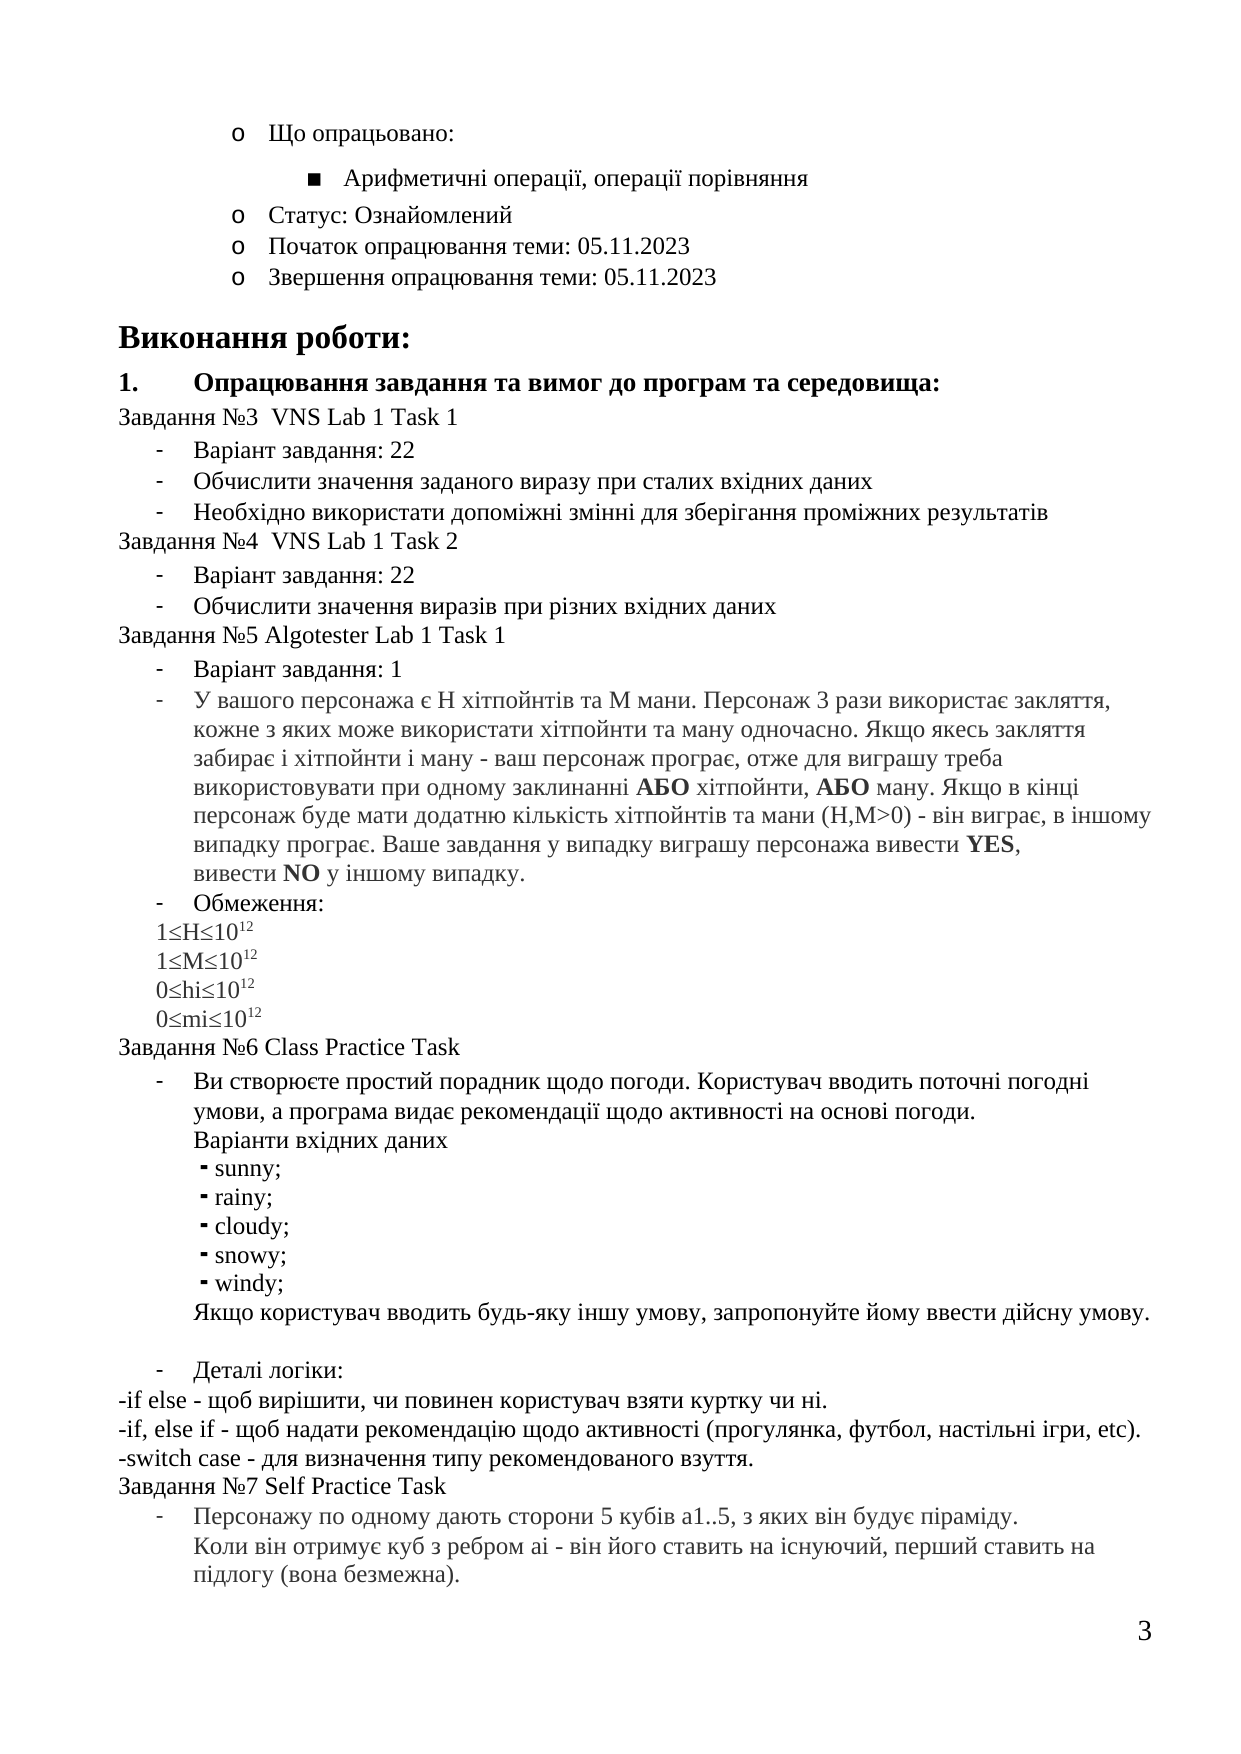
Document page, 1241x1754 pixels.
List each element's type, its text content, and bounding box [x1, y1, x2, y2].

text 0≤hi≤1012 [156, 975, 1152, 1004]
text Коли він отримує куб з ребром ai - він його ставить на існуючий, перший ставить на підлогу (вона безмежна). [193, 1531, 1152, 1588]
list Деталі логіки: [156, 1355, 1152, 1385]
list Обчислити значення заданого виразу при сталих вхідних даних [156, 465, 1152, 496]
text 0≤mi≤1012 [156, 1004, 1152, 1032]
list У вашого персонажа є H хітпойнтів та M мани. Персонаж 3 рази використає закляття, кожне з яких може використати хітпойнти та ману одночасно. Якщо якесь закляття забирає і хітпойнти і ману - ваш персонаж програє, отже для виграшу треба використовувати при одному заклинанні АБО хітпойнти, АБО ману. Якщо в кінці персонаж буде мати додатню кількість хітпойнтів та мани (H,M>0) - він виграє, в іншому випадку програє. Ваше завдання у випадку виграшу персонажа вивести YES, вивести NO у іншому випадку. [156, 684, 1152, 887]
text ⁃ snowy; [193, 1240, 1152, 1268]
list Варіант завдання: 1 [156, 653, 1152, 684]
list Що опрацьовано: [231, 118, 1152, 149]
text Завдання №3 VNS Lab 1 Task 1 [118, 402, 1152, 430]
list Обчислити значення виразів при різних вхідних даних [156, 590, 1152, 620]
text Якщо користувач вводить будь-яку іншу умову, запропонуйте йому ввести дійсну умову. [193, 1297, 1152, 1326]
text ⁃ rainy; [193, 1182, 1152, 1211]
list Початок опрацювання теми: 05.11.2023 [231, 231, 1152, 262]
text -if, else if - щоб надати рекомендацію щодо активності (прогулянка, футбол, настільні ігри, etc). [118, 1414, 1152, 1443]
text -switch case - для визначення типу рекомендованого взуття. [118, 1443, 1152, 1471]
text ⁃ cloudy; [193, 1211, 1152, 1240]
list Ви створюєте простий порадник щодо погоди. Користувач вводить поточні погодні умови, а програма видає рекомендації щодо активності на основі погоди. [156, 1065, 1152, 1125]
list Арифметичні операції, операції порівняння [306, 149, 1152, 200]
subtitle Виконання роботи: [118, 318, 1152, 356]
list Обмеження: [156, 887, 1152, 917]
text ⁃ sunny; [193, 1153, 1152, 1182]
list Статус: Ознайомлений [231, 200, 1152, 231]
text Варіанти вхідних даних [193, 1125, 1152, 1153]
list Звершення опрацювання теми: 05.11.2023 [231, 262, 1152, 293]
text Завдання №7 Self Practice Task [118, 1471, 1152, 1500]
list Необхідно використати допоміжні змінні для зберігання проміжних результатів [156, 496, 1152, 526]
subtitle 1. Опрацювання завдання та вимог до програм та середовища: [118, 366, 1152, 397]
text 1≤H≤1012 [156, 917, 1152, 946]
text -if else - щоб вирішити, чи повинен користувач взяти куртку чи ні. [118, 1385, 1152, 1414]
list Варіант завдання: 22 [156, 435, 1152, 465]
text ⁃ windy; [193, 1268, 1152, 1297]
text Завдання №6 Class Practice Task [118, 1032, 1152, 1061]
list Варіант завдання: 22 [156, 559, 1152, 590]
text Завдання №4 VNS Lab 1 Task 2 [118, 526, 1152, 555]
text Завдання №5 Algotester Lab 1 Task 1 [118, 620, 1152, 649]
list Персонажу по одному дають сторони 5 кубів a1..5, з яких він будує піраміду. [156, 1500, 1152, 1531]
text 1≤M≤1012 [156, 946, 1152, 975]
